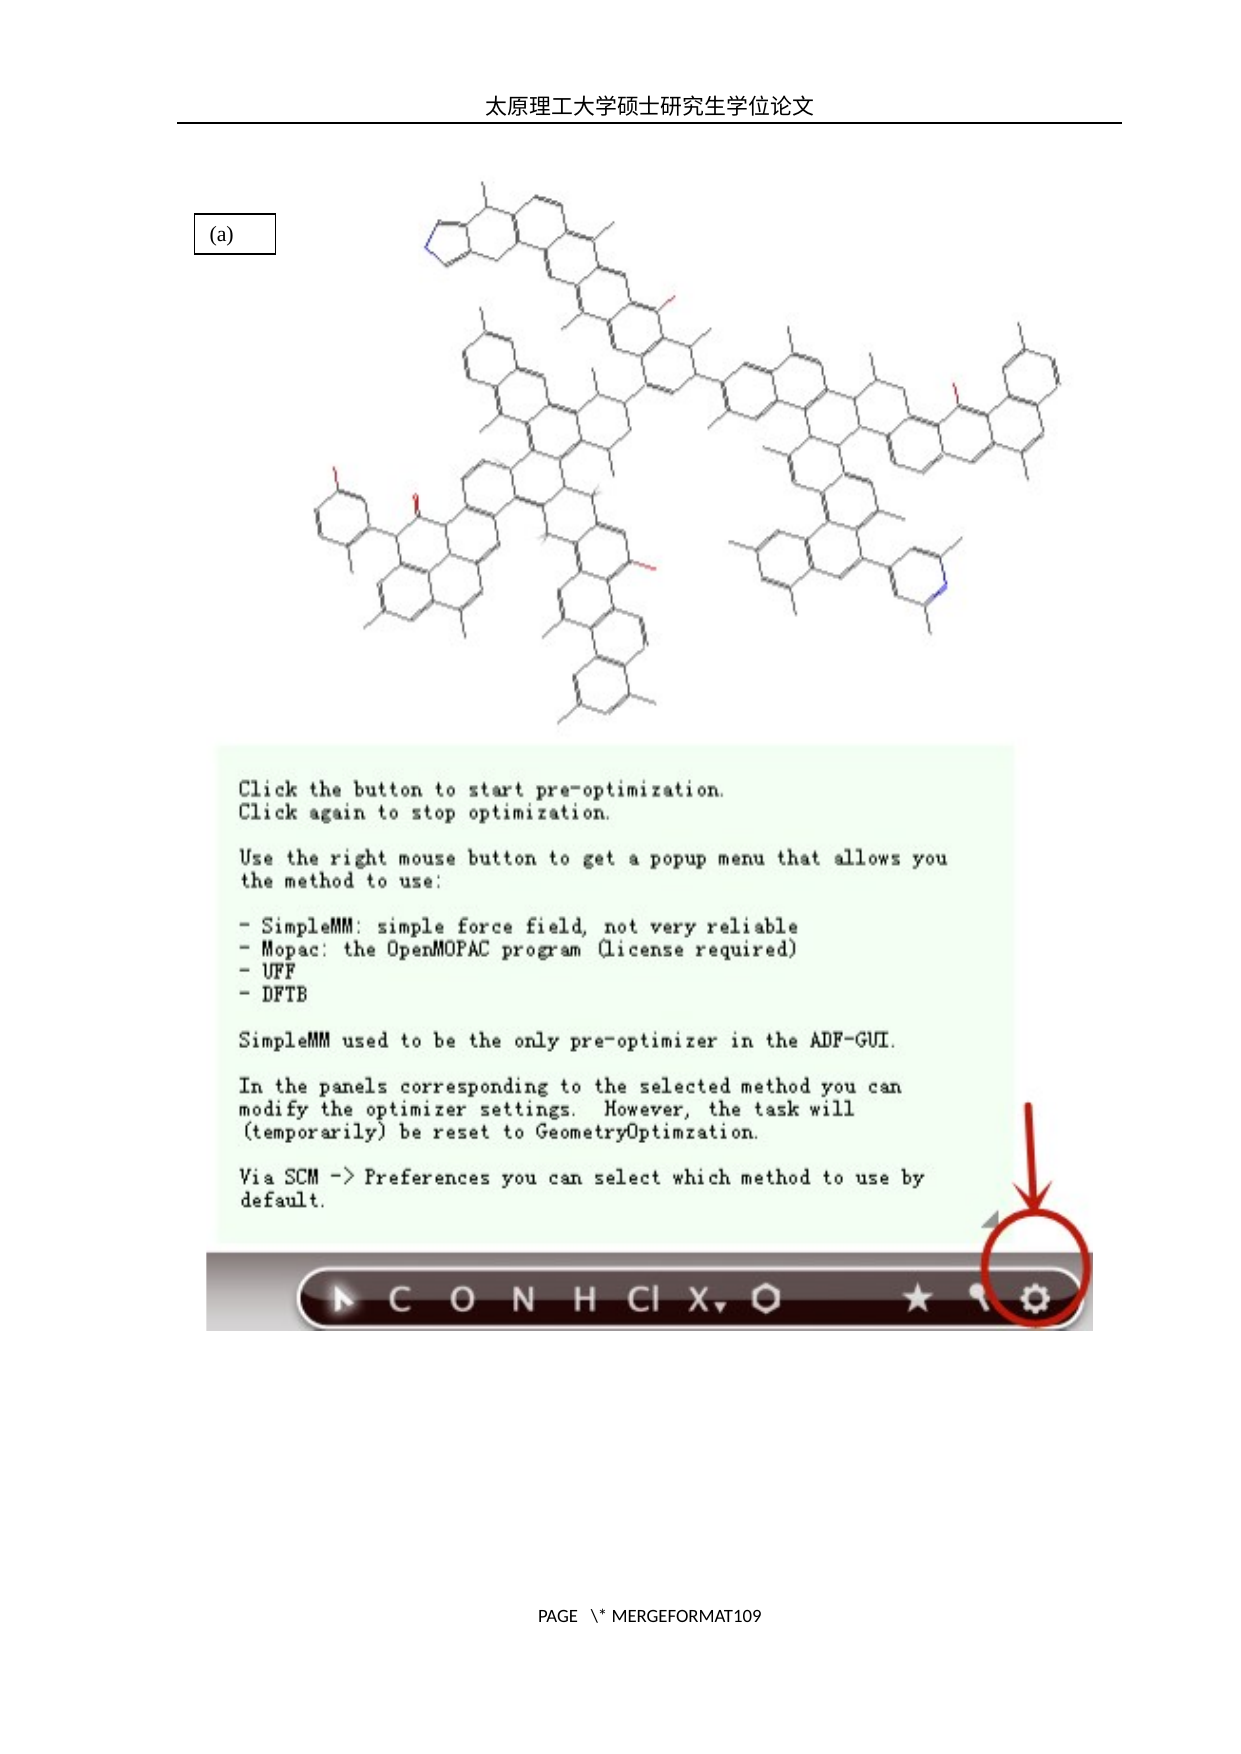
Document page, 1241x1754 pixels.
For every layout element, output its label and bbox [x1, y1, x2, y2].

picture [206, 161, 1093, 1331]
